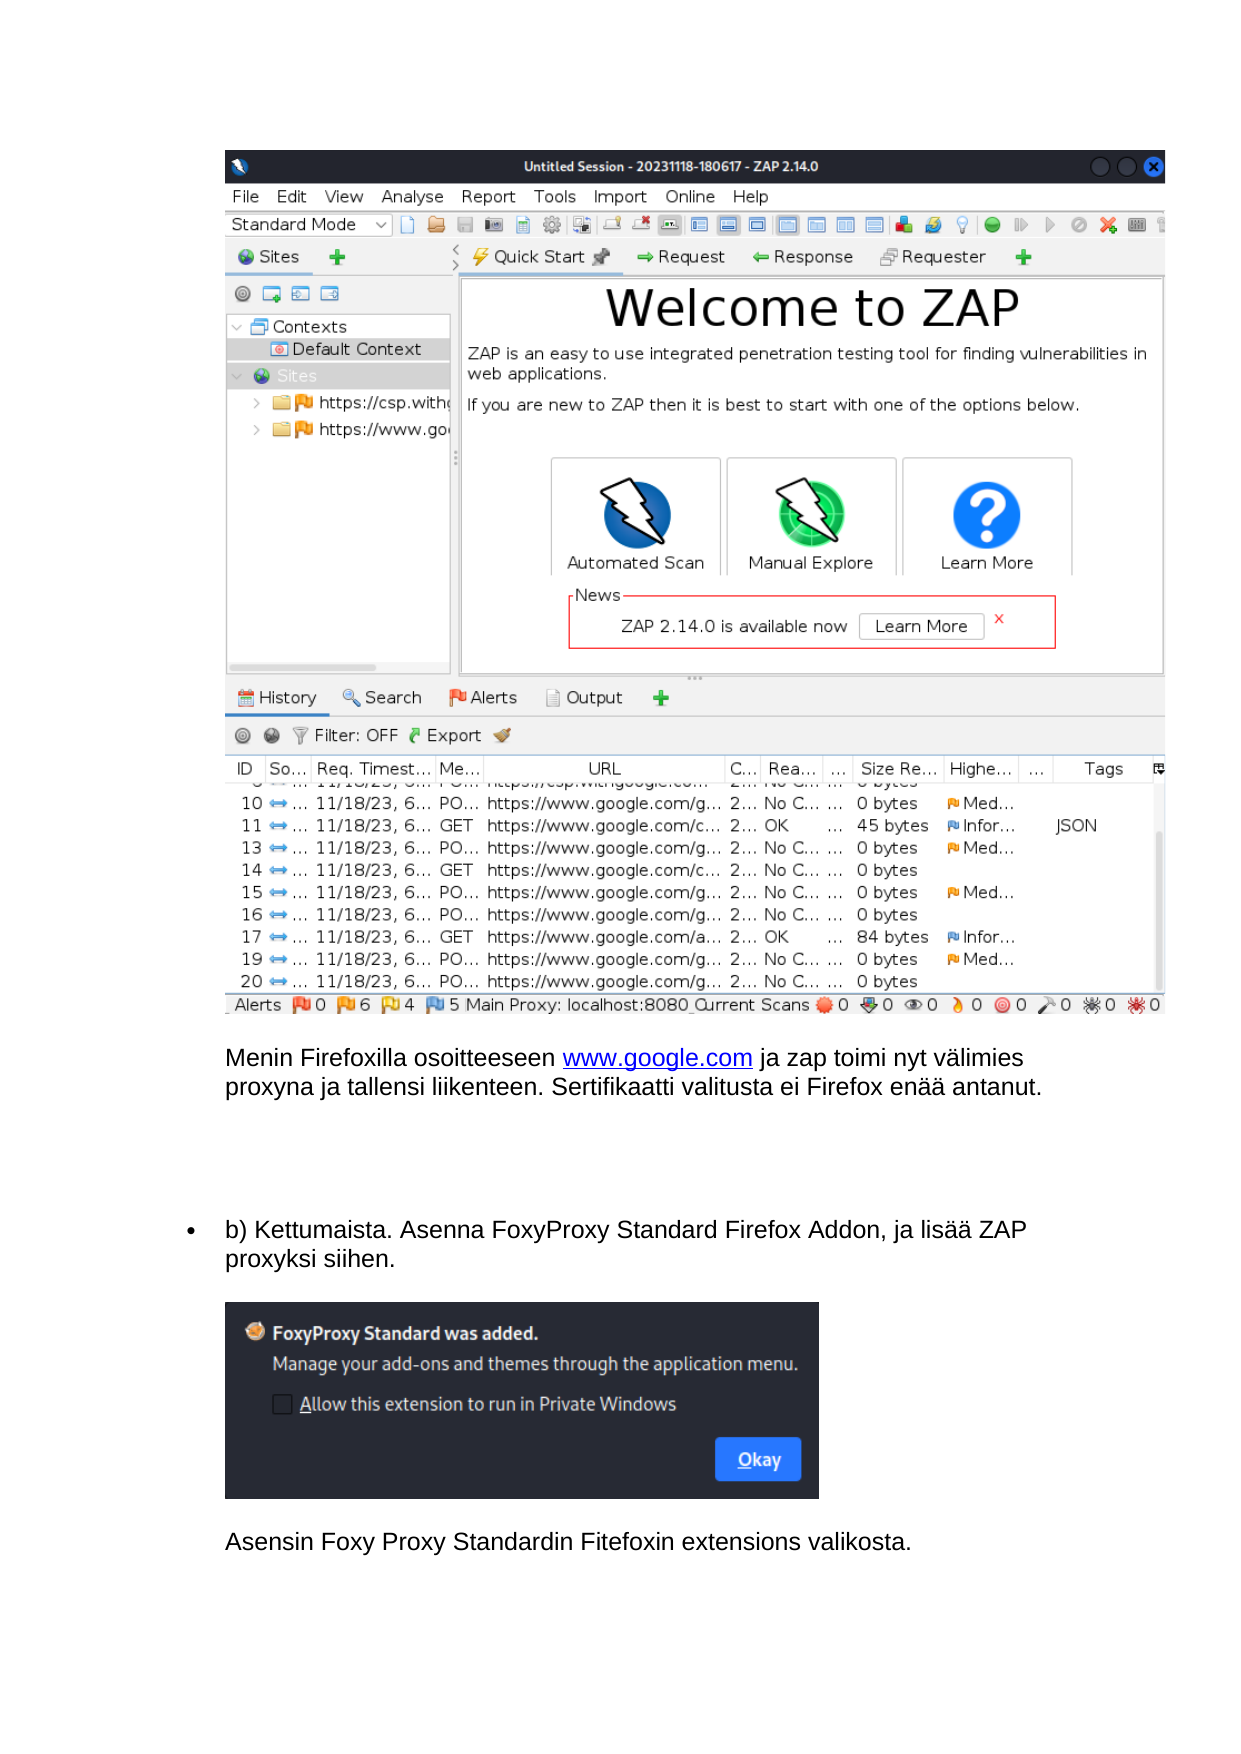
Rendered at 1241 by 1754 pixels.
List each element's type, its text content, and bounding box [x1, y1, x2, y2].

picture [225, 1302, 819, 1499]
text Menin Firefoxilla osoitteeseen www.google.com ja zap toimi nyt välimies proxyna ja tallensi liikenteen. Sertifikaatti valitusta ei Firefox enää antanut. [225, 1043, 1090, 1100]
list b) Kettumaista. Asenna FoxyProxy Standard Firefox Addon, ja lisää ZAP proxyksi siihen. [187, 1215, 1090, 1273]
picture [225, 150, 1166, 1014]
text Asensin Foxy Proxy Standardin Fitefoxin extensions valikosta. [225, 1527, 1090, 1556]
